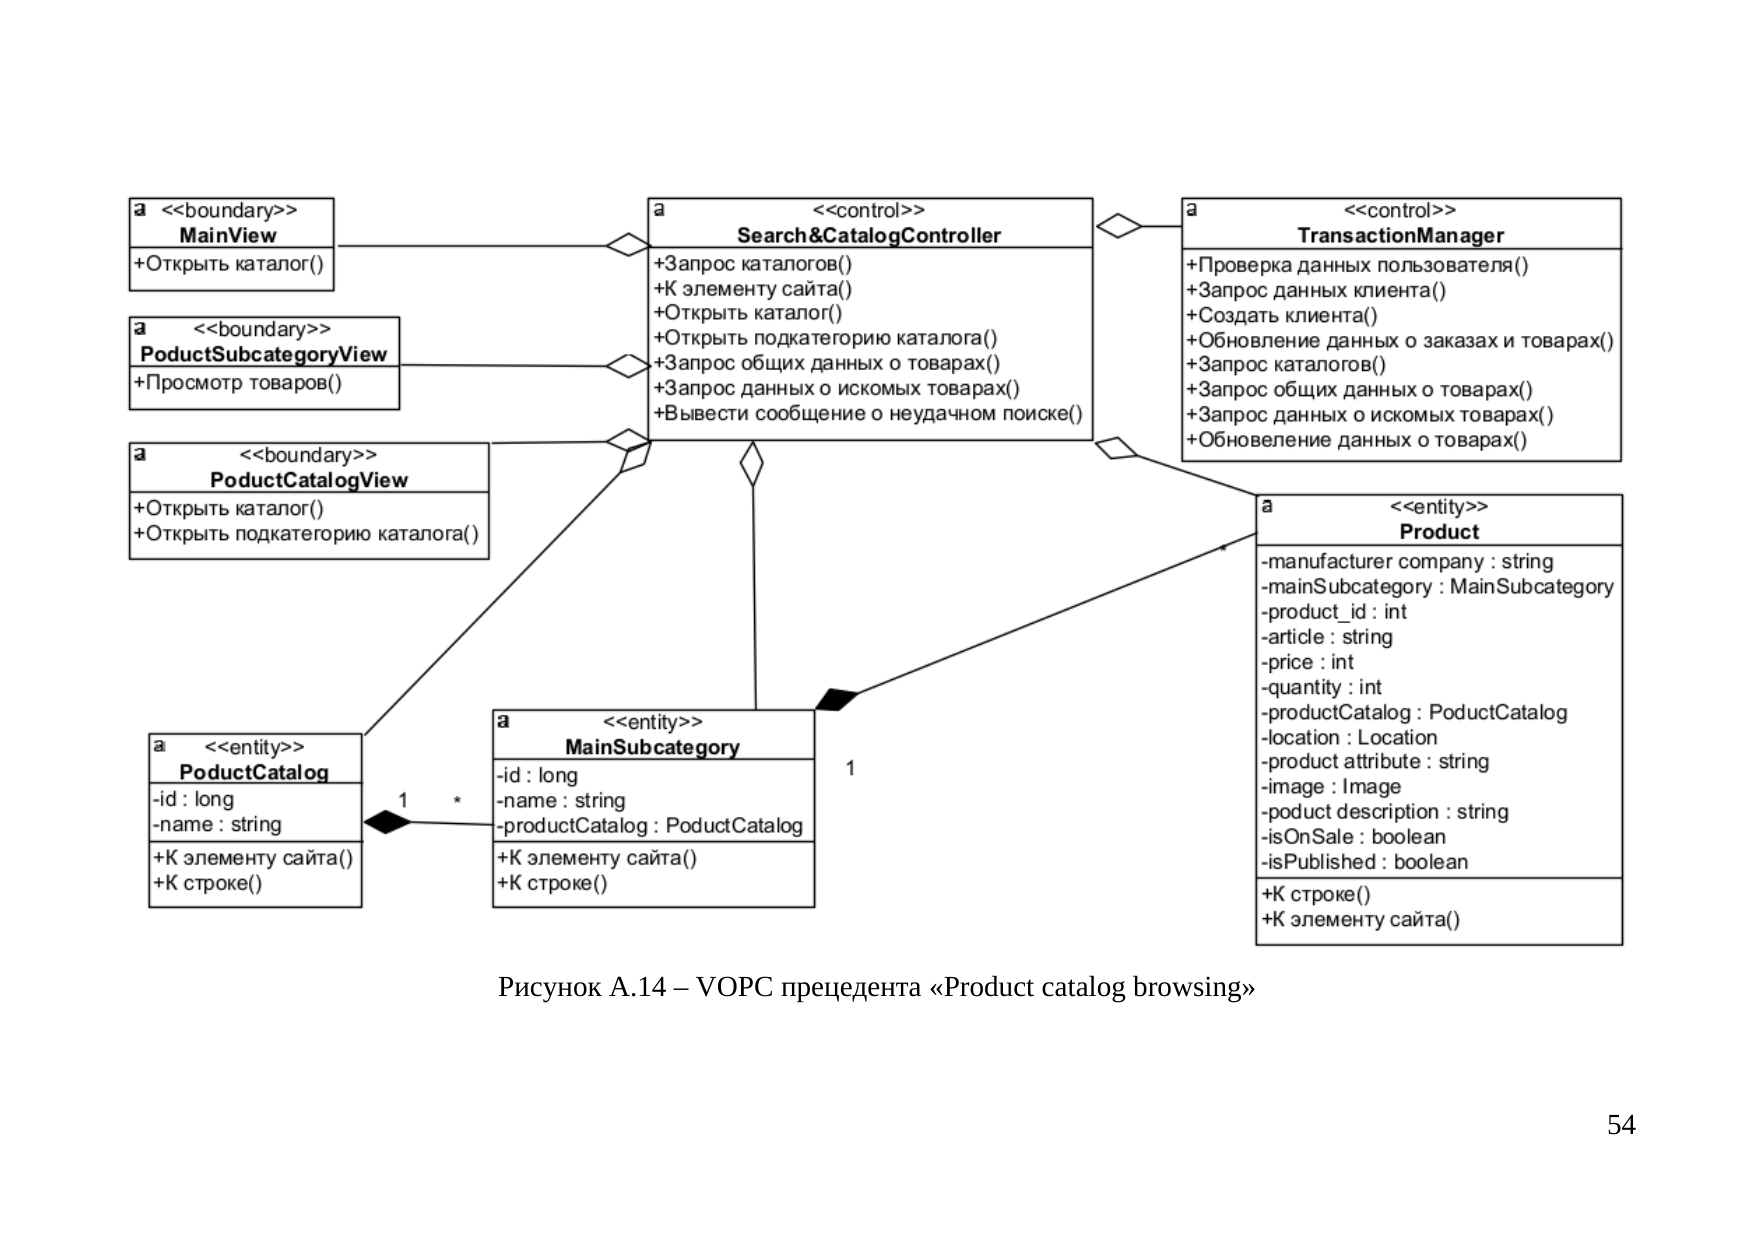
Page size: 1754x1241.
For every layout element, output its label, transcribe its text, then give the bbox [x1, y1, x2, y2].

text Рисунок А.14 – VOPC прецедента «Product catalog browsing» [118, 969, 1636, 1003]
picture [118, 177, 1636, 953]
